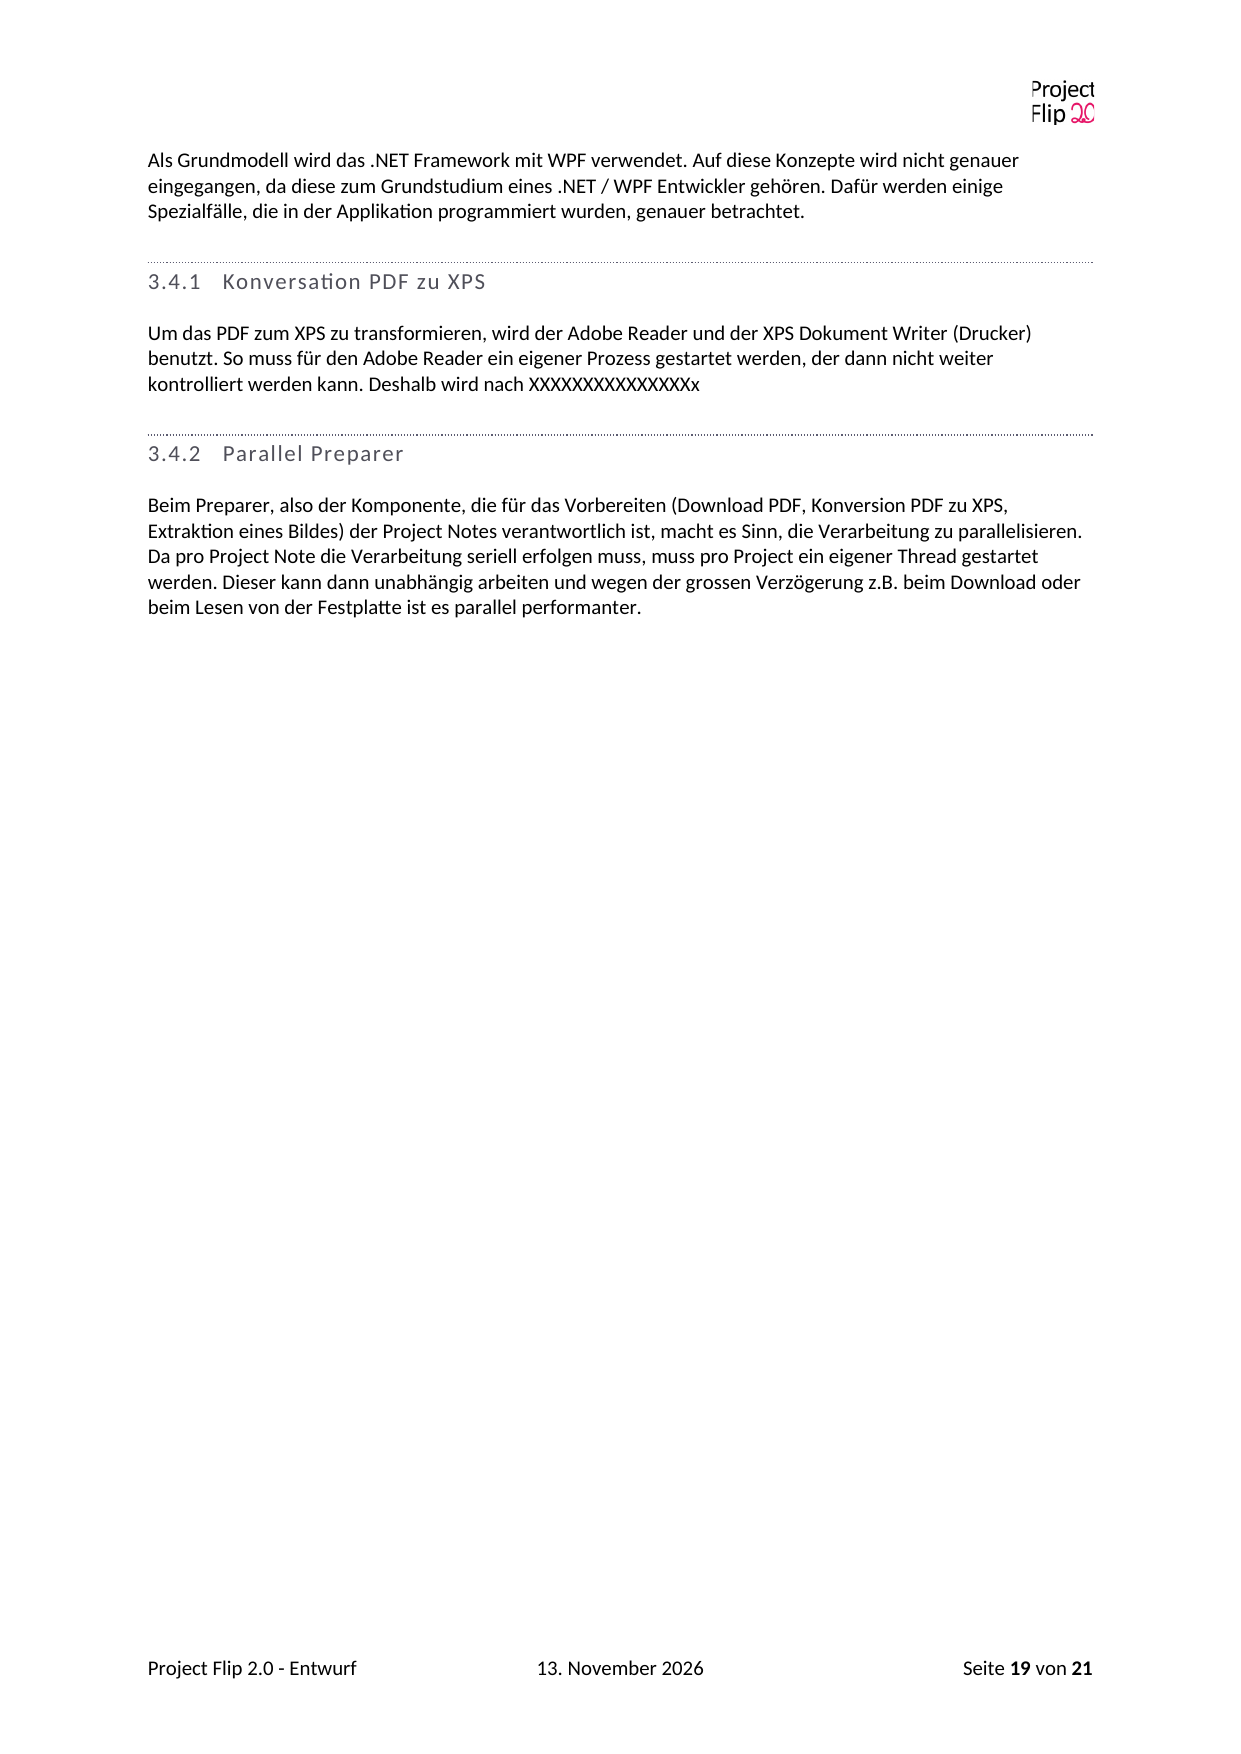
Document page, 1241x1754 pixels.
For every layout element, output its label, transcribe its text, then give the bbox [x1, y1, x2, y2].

text Beim Preparer, also der Komponente, die für das Vorbereiten (Download PDF, Konversion PDF zu XPS, Extraktion eines Bildes) der Project Notes verantwortlich ist, macht es Sinn, die Verarbeitung zu parallelisieren. Da pro Project Note die Verarbeitung seriell erfolgen muss, muss pro Project ein eigener Thread gestartet werden. Dieser kann dann unabhängig arbeiten und wegen der grossen Verzögerung z.B. beim Download oder beim Lesen von der Festplatte ist es parallel performanter. [148, 493, 1093, 620]
subtitle Parallel Preparer [148, 434, 1093, 468]
picture [1081, 79, 1097, 124]
subtitle Konversation PDF zu XPS [148, 261, 1093, 295]
text Um das PDF zum XPS zu transformieren, wird der Adobe Reader und der XPS Dokument Writer (Drucker) benutzt. So muss für den Adobe Reader ein eigener Prozess gestartet werden, der dann nicht weiter kontrolliert werden kann. Deshalb wird nach XXXXXXXXXXXXXXXx [148, 320, 1093, 396]
text Als Grundmodell wird das .NET Framework mit WPF verwendet. Auf diese Konzepte wird nicht genauer eingegangen, da diese zum Grundstudium eines .NET / WPF Entwickler gehören. Dafür werden einige Spezialfälle, die in der Applikation programmiert wurden, genauer betrachtet. [148, 148, 1093, 224]
